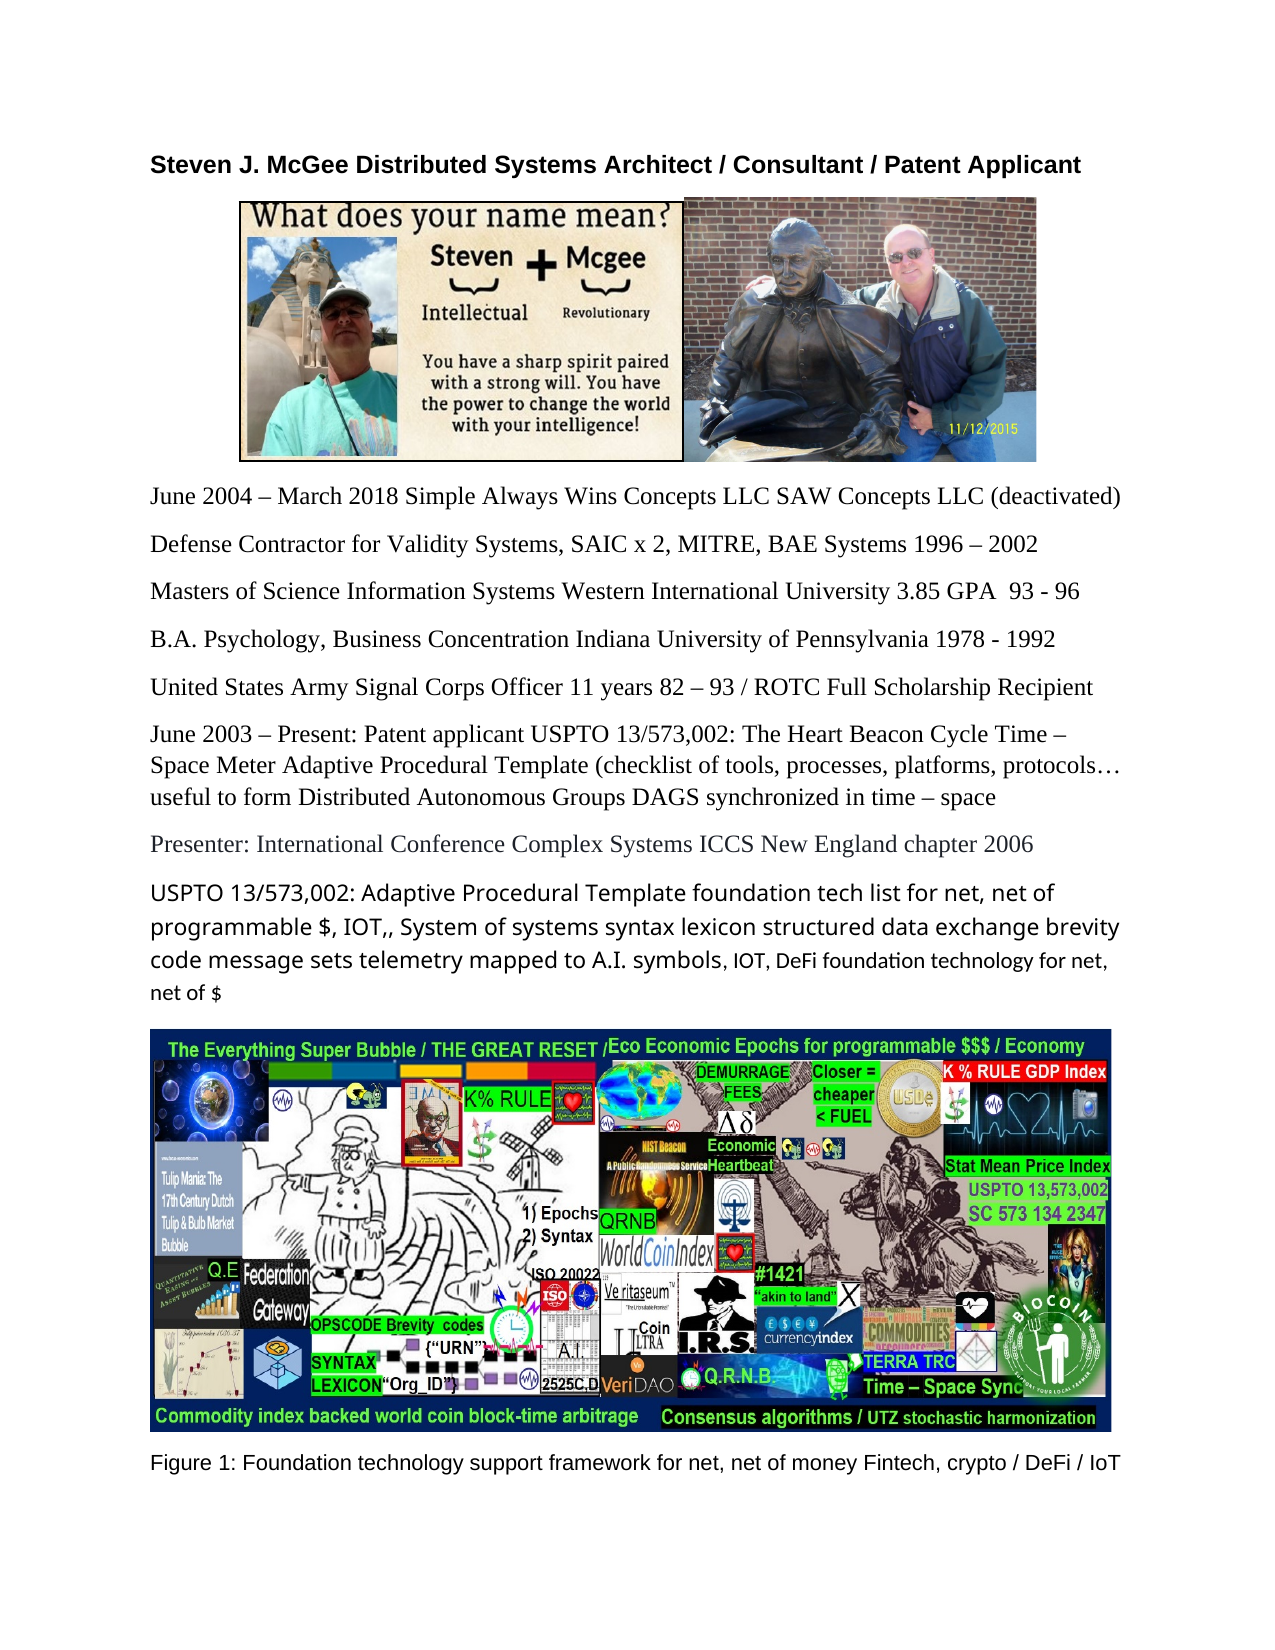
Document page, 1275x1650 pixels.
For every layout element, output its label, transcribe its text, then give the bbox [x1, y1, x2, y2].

picture [684, 197, 1037, 462]
text Masters of Science Information Systems Western International University 3.85 GPA 93 - 96 [150, 576, 1125, 605]
picture [241, 203, 682, 460]
text United States Army Signal Corps Officer 11 years 82 – 93 / ROTC Full Scholarship Recipient [150, 672, 1125, 701]
text B.A. Psychology, Business Concentration Indiana University of Pennsylvania 1978 - 1992 [150, 624, 1125, 653]
text June 2003 – Present: Patent applicant USPTO 13/573,002: The Heart Beacon Cycle Time – Space Meter Adaptive Procedural Template (checklist of tools, processes, platforms, protocols… useful to form Distributed Autonomous Groups DAGS synchronized in time – space [150, 719, 1125, 810]
text Presenter: International Conference Complex Systems ICCS New England chapter 2006 [150, 829, 1125, 858]
text June 2004 – March 2018 Simple Always Wins Concepts LLC SAW Concepts LLC (deactivated) [150, 481, 1125, 510]
picture [150, 1024, 1112, 1432]
text Steven J. McGee Distributed Systems Architect / Consultant / Patent Applicant [150, 150, 1125, 179]
text USPTO 13/573,002: Adaptive Procedural Template foundation tech list for net, net of programmable $, IOT,, System of systems syntax lexicon structured data exchange brevity code message sets telemetry mapped to A.I. symbols, IOT, DeFi foundation technology for net, net of $ [150, 877, 1125, 1006]
text Figure 1: Foundation technology support framework for net, net of money Fintech, crypto / DeFi / IoT [150, 1450, 1125, 1475]
text Defense Contractor for Validity Systems, SAIC x 2, MITRE, BAE Systems 1996 – 2002 [150, 529, 1125, 557]
